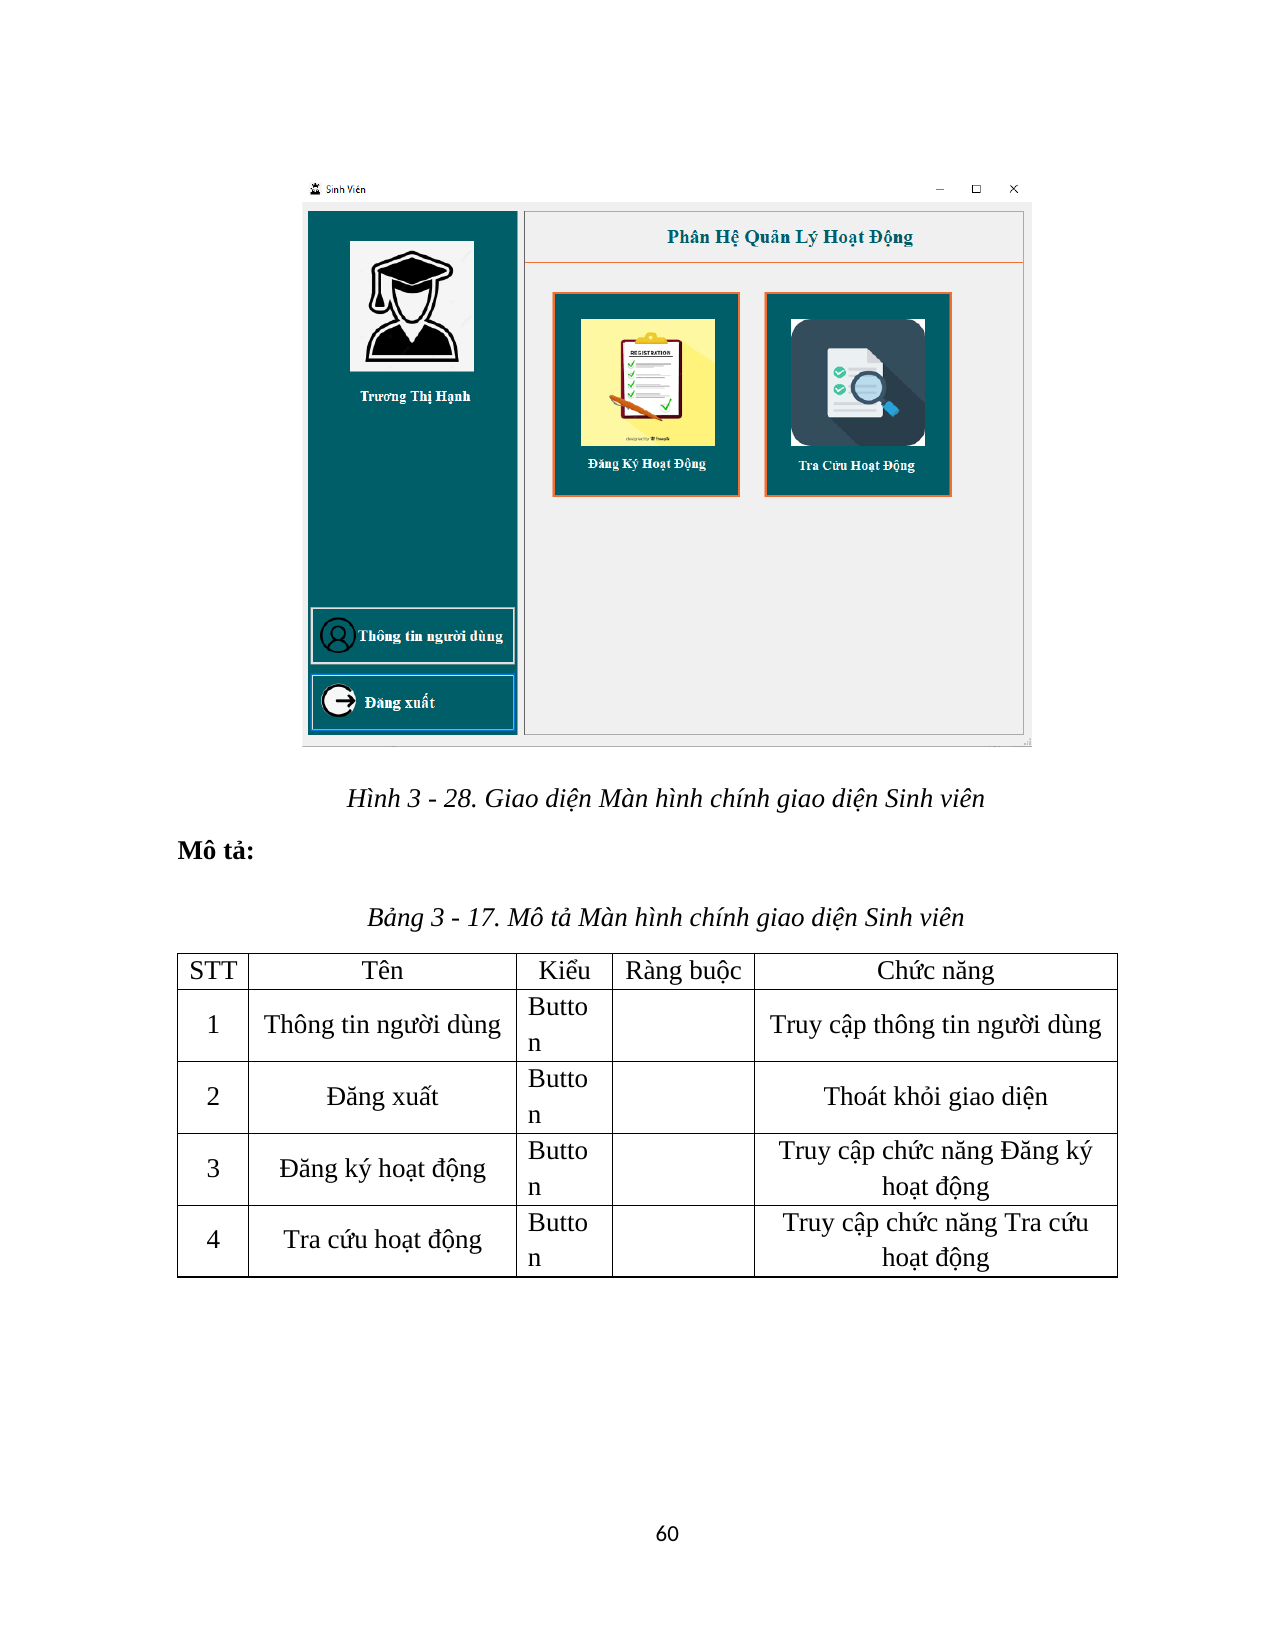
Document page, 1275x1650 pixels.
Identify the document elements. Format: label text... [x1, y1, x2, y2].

table_cell Button [517, 1062, 612, 1133]
table_cell [613, 1134, 754, 1204]
table_header Chức năng [755, 954, 1117, 989]
table_cell [613, 1206, 754, 1276]
table_cell Truy cập chức năng Đăng ký hoạt động [755, 1134, 1117, 1204]
table_header Kiểu [517, 954, 612, 989]
table_cell [613, 990, 754, 1061]
table_cell Tra cứu hoạt động [249, 1206, 516, 1276]
table_cell Thông tin người dùng [249, 990, 516, 1061]
table_header Tên [249, 954, 516, 989]
table_cell Button [517, 1134, 612, 1204]
table_cell 3 [178, 1134, 248, 1204]
table_cell Thoát khỏi giao diện [755, 1062, 1117, 1133]
table_header STT [178, 954, 248, 989]
table_cell Đăng xuất [249, 1062, 516, 1133]
table_cell 4 [178, 1206, 248, 1276]
table_cell Truy cập thông tin người dùng [755, 990, 1117, 1061]
table_cell 1 [178, 990, 248, 1061]
table_cell Truy cập chức năng Tra cứu hoạt động [755, 1206, 1117, 1276]
table_cell Button [517, 990, 612, 1061]
text Bảng 3 - 17. Mô tả Màn hình chính giao diện Sinh viên [177, 901, 1157, 932]
table_cell 2 [178, 1062, 248, 1133]
table_header Ràng buộc [613, 954, 754, 989]
text Hình 3 - 28. Giao diện Màn hình chính giao diện Sinh viên [177, 782, 1157, 813]
text Mô tả: [177, 834, 1157, 865]
picture [302, 177, 1032, 747]
table_cell Đăng ký hoạt động [249, 1134, 516, 1204]
table_cell Button [517, 1206, 612, 1276]
table_cell [613, 1062, 754, 1133]
